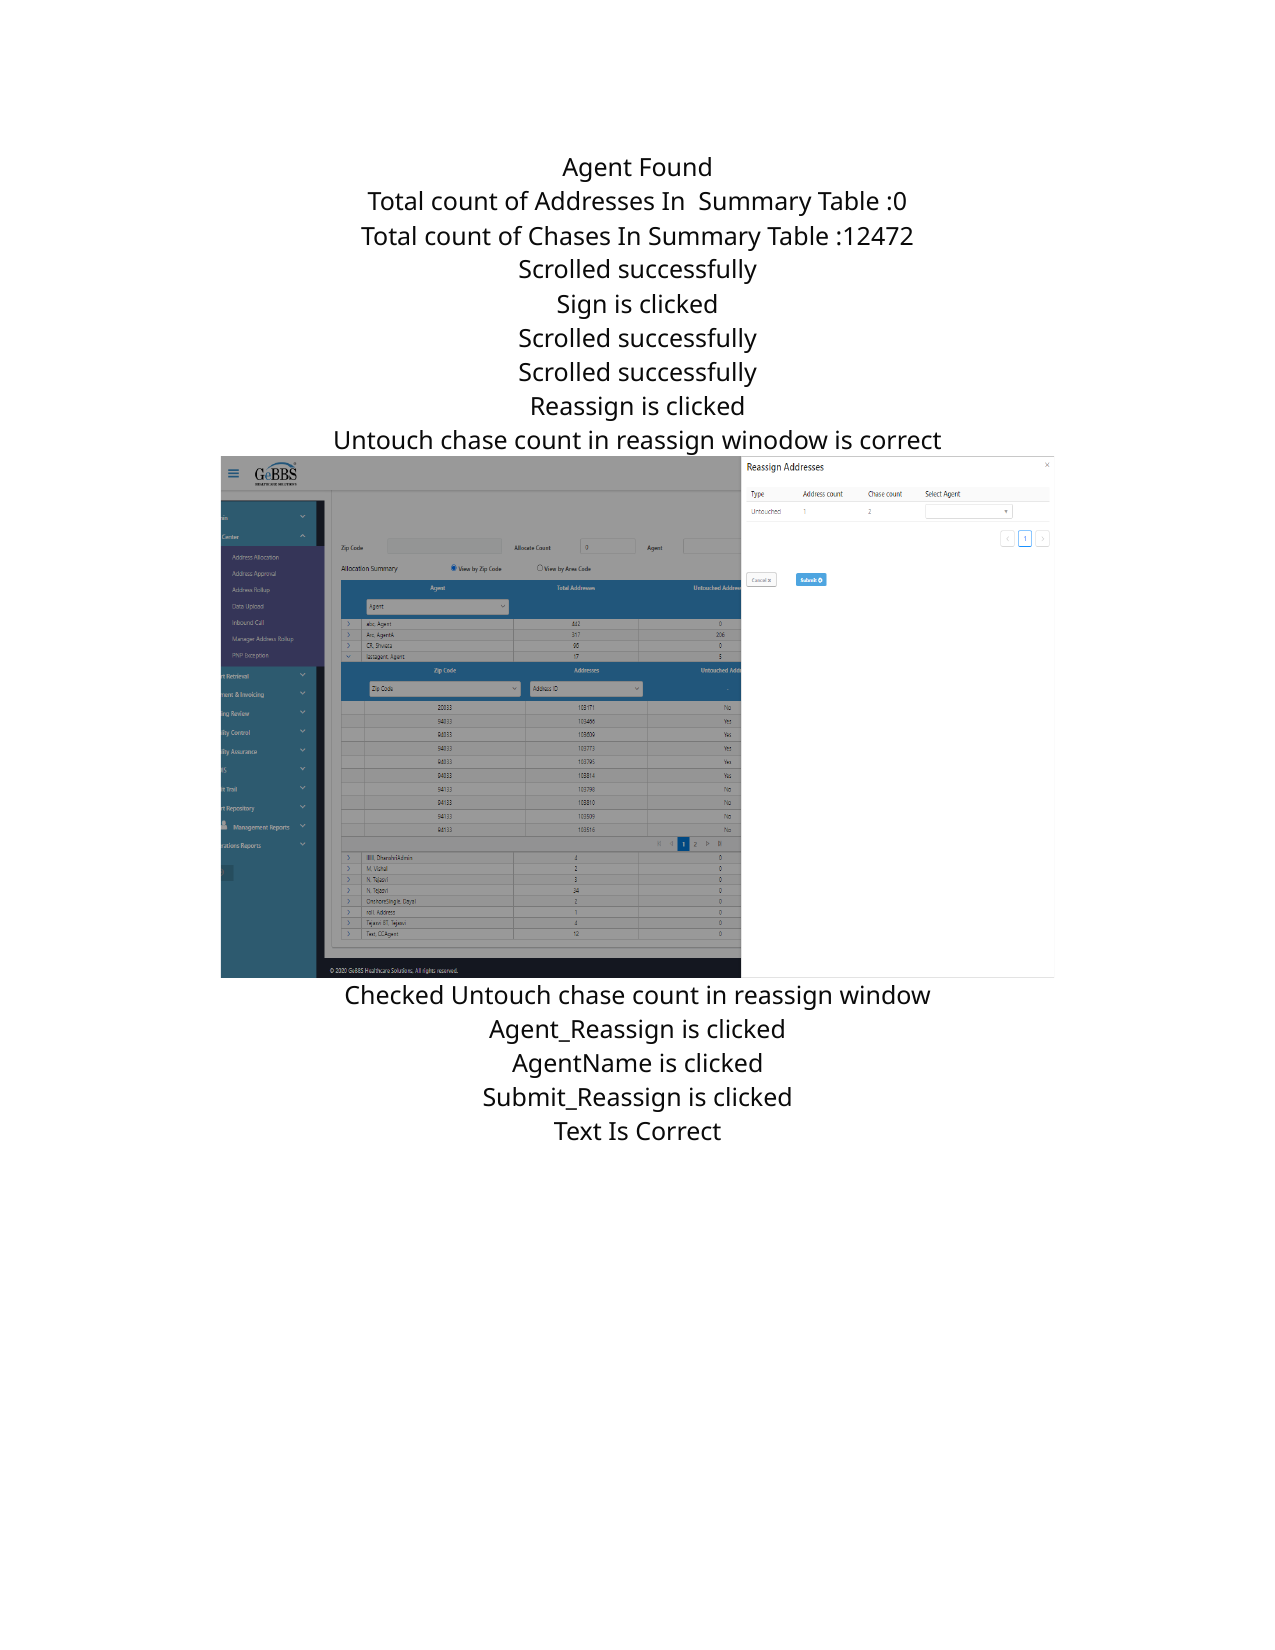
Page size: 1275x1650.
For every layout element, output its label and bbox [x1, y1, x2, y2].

picture [220, 456, 1055, 978]
text [150, 150, 1125, 1148]
